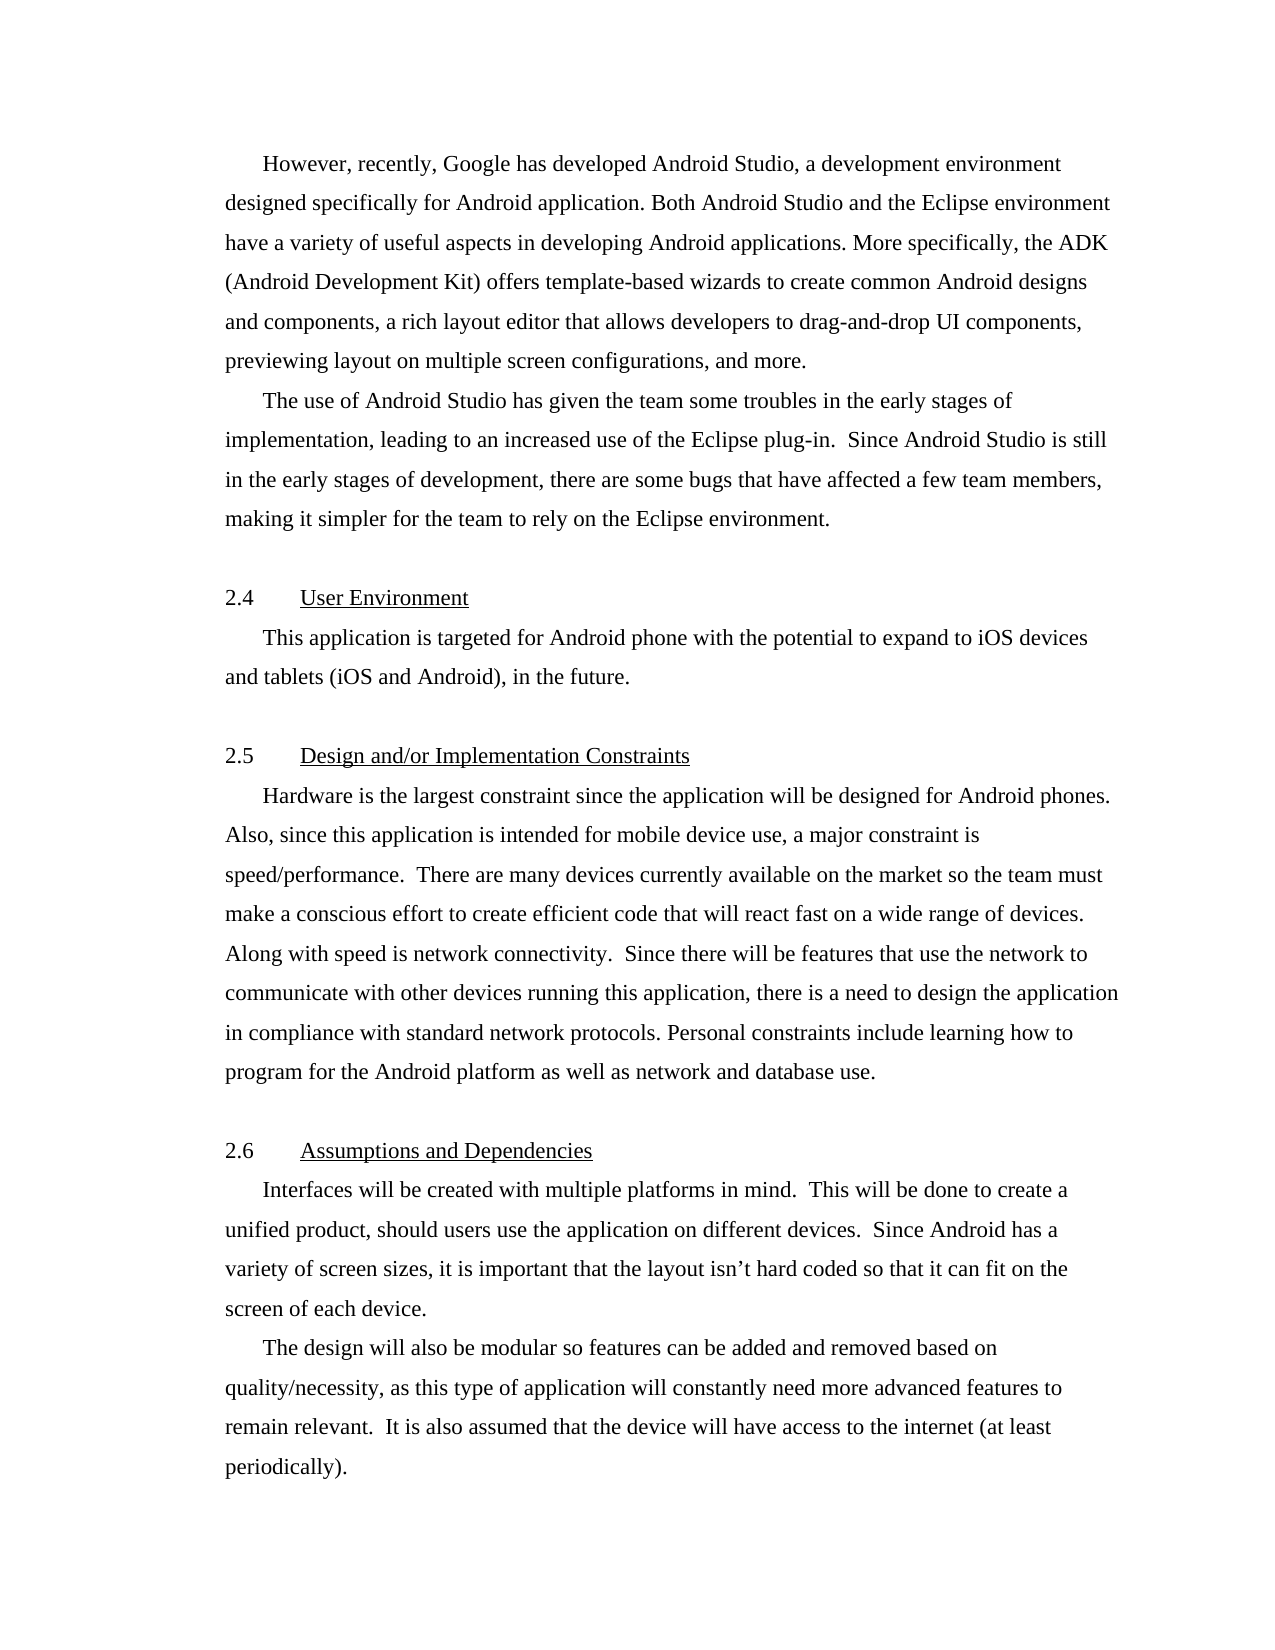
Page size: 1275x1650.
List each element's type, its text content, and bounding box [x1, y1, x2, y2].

list The design will also be modular so features can be added and removed based on quality/necessity, as this type of application will constantly need more advanced features to remain relevant. It is also assumed that the device will have access to the internet (at least periodically). [225, 1334, 1125, 1479]
list However, recently, Google has developed Android Studio, a development environment designed specifically for Android application. Both Android Studio and the Eclipse environment have a variety of useful aspects in developing Android applications. More specifically, the ADK (Android Development Kit) offers template-based wizards to create common Android designs and components, a rich layout editor that allows developers to drag-and-drop UI components, previewing layout on multiple screen configurations, and more. [225, 150, 1125, 374]
list This application is targeted for Android phone with the potential to expand to iOS devices and tablets (iOS and Android), in the future. [225, 624, 1125, 689]
text Hardware is the largest constraint since the application will be designed for Android phones. Also, since this application is intended for mobile device use, a major constraint is speed/performance. There are many devices currently available on the market so the team must make a conscious effort to create efficient code that will react fast on a wide range of devices. Along with speed is network connectivity. Since there will be features that use the network to communicate with other devices running this application, there is a need to design the application in compliance with standard network protocols. Personal constraints include learning how to program for the Android platform as well as network and database use. [225, 782, 1125, 1084]
list Interfaces will be created with multiple platforms in mind. This will be done to create a unified product, should users use the application on different devices. Since Android has a variety of screen sizes, it is important that the layout isn’t hard coded so that it can fit on the screen of each device. [225, 1176, 1125, 1321]
list 2.4 User Environment [225, 584, 1125, 611]
list 2.6 Assumptions and Dependencies [225, 1137, 1125, 1163]
list The use of Android Studio has given the team some troubles in the early stages of implementation, leading to an increased use of the Eclipse plug-in. Since Android Studio is still in the early stages of development, there are some bugs that have affected a few team members, making it simpler for the team to rely on the Eclipse environment. [225, 387, 1125, 532]
list 2.5 Design and/or Implementation Constraints [225, 742, 1125, 768]
